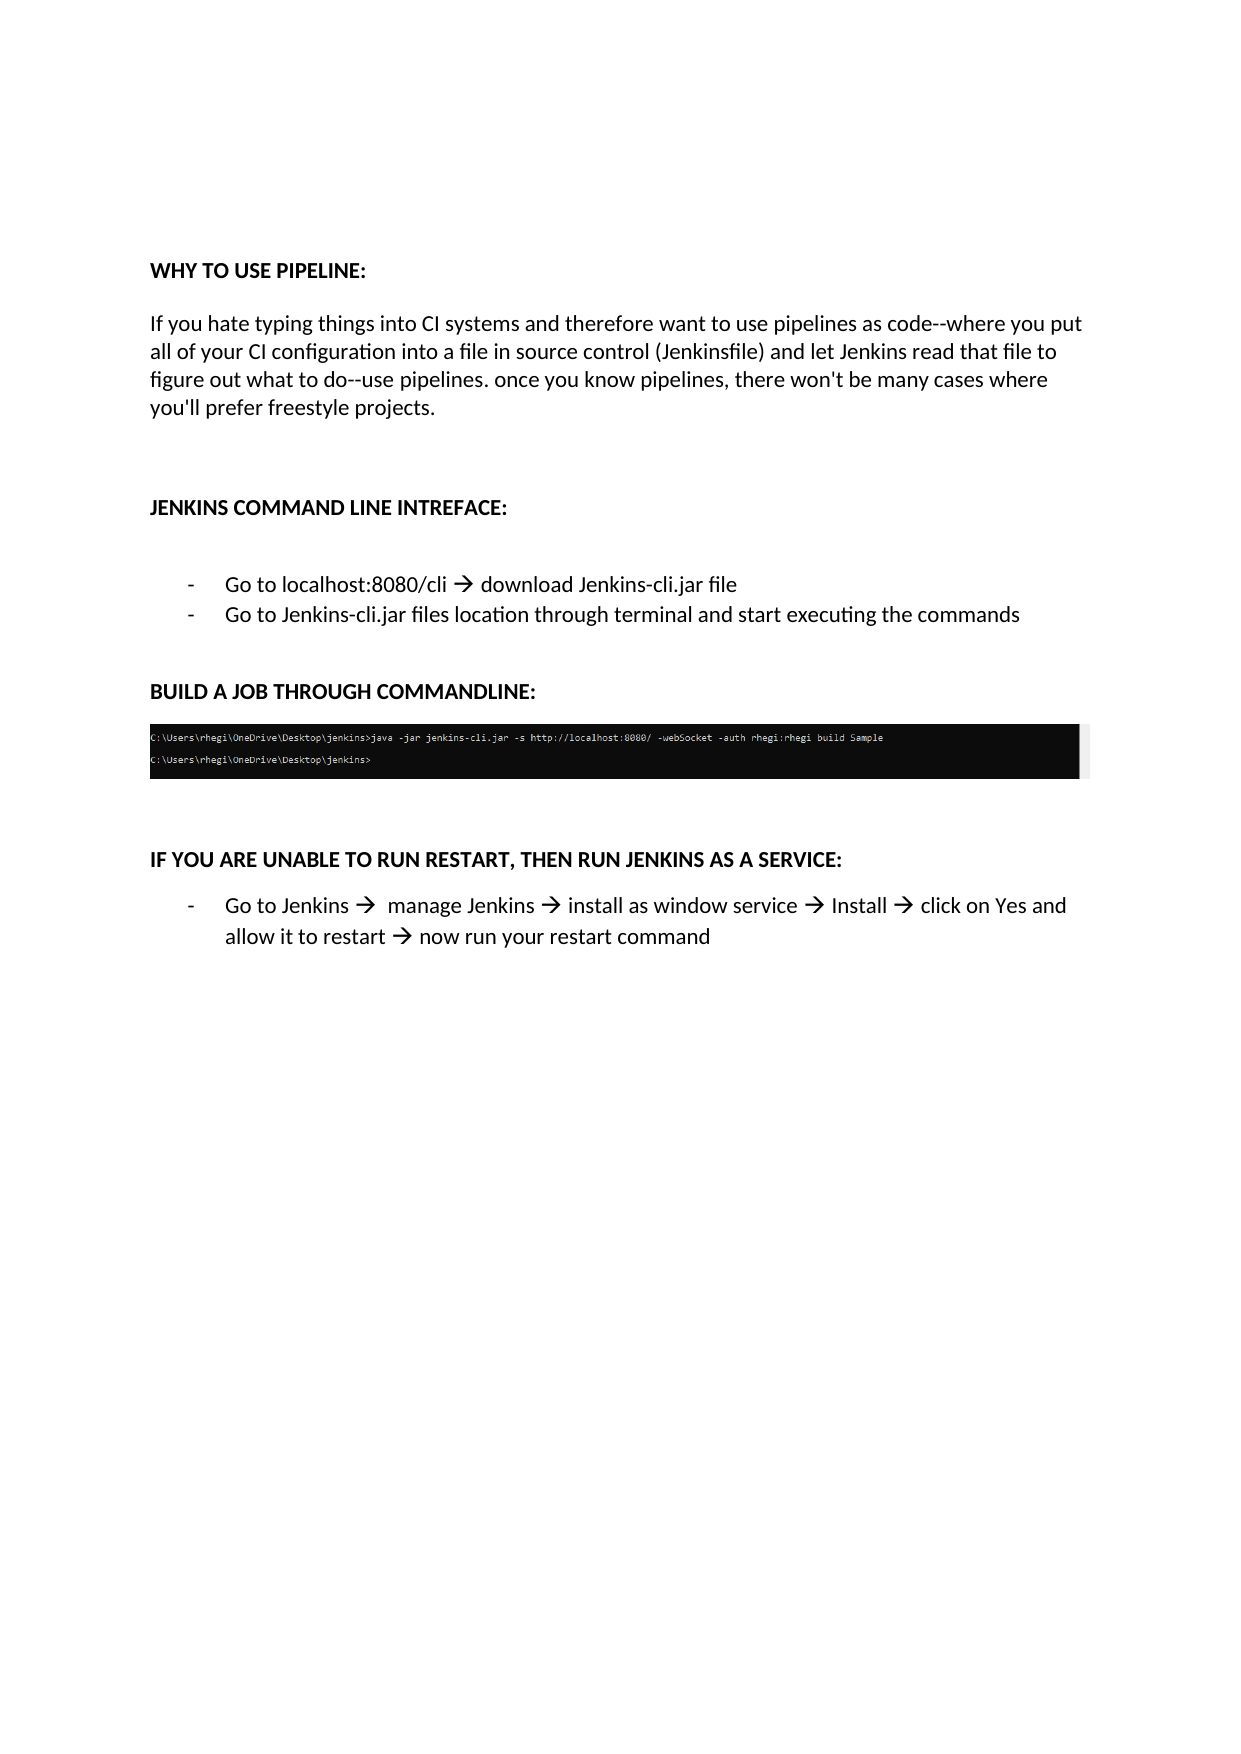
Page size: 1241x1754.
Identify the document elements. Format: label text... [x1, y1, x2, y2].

text IF YOU ARE UNABLE TO RUN RESTART, THEN RUN JENKINS AS A SERVICE: [150, 845, 1090, 873]
text JENKINS COMMAND LINE INTREFACE: [150, 493, 1090, 551]
picture [150, 724, 1091, 779]
text If you hate typing things into CI systems and therefore want to use pipelines as code--where you put all of your CI configuration into a file in source control (Jenkinsfile) and let Jenkins read that file to figure out what to do--use pipelines. once you know pipelines, there won't be many cases where you'll prefer freestyle projects. [150, 309, 1090, 421]
list Go to localhost:8080/cli download Jenkins-cli.jar file [187, 570, 1090, 598]
list Go to Jenkins-cli.jar files location through terminal and start executing the commands [187, 600, 1090, 628]
text BUILD A JOB THROUGH COMMANDLINE: [150, 677, 1090, 705]
text WHY TO USE PIPELINE: [150, 256, 1090, 284]
list Go to Jenkins manage Jenkins install as window service Install click on Yes and allow it to restart now run your restart command [187, 892, 1090, 950]
